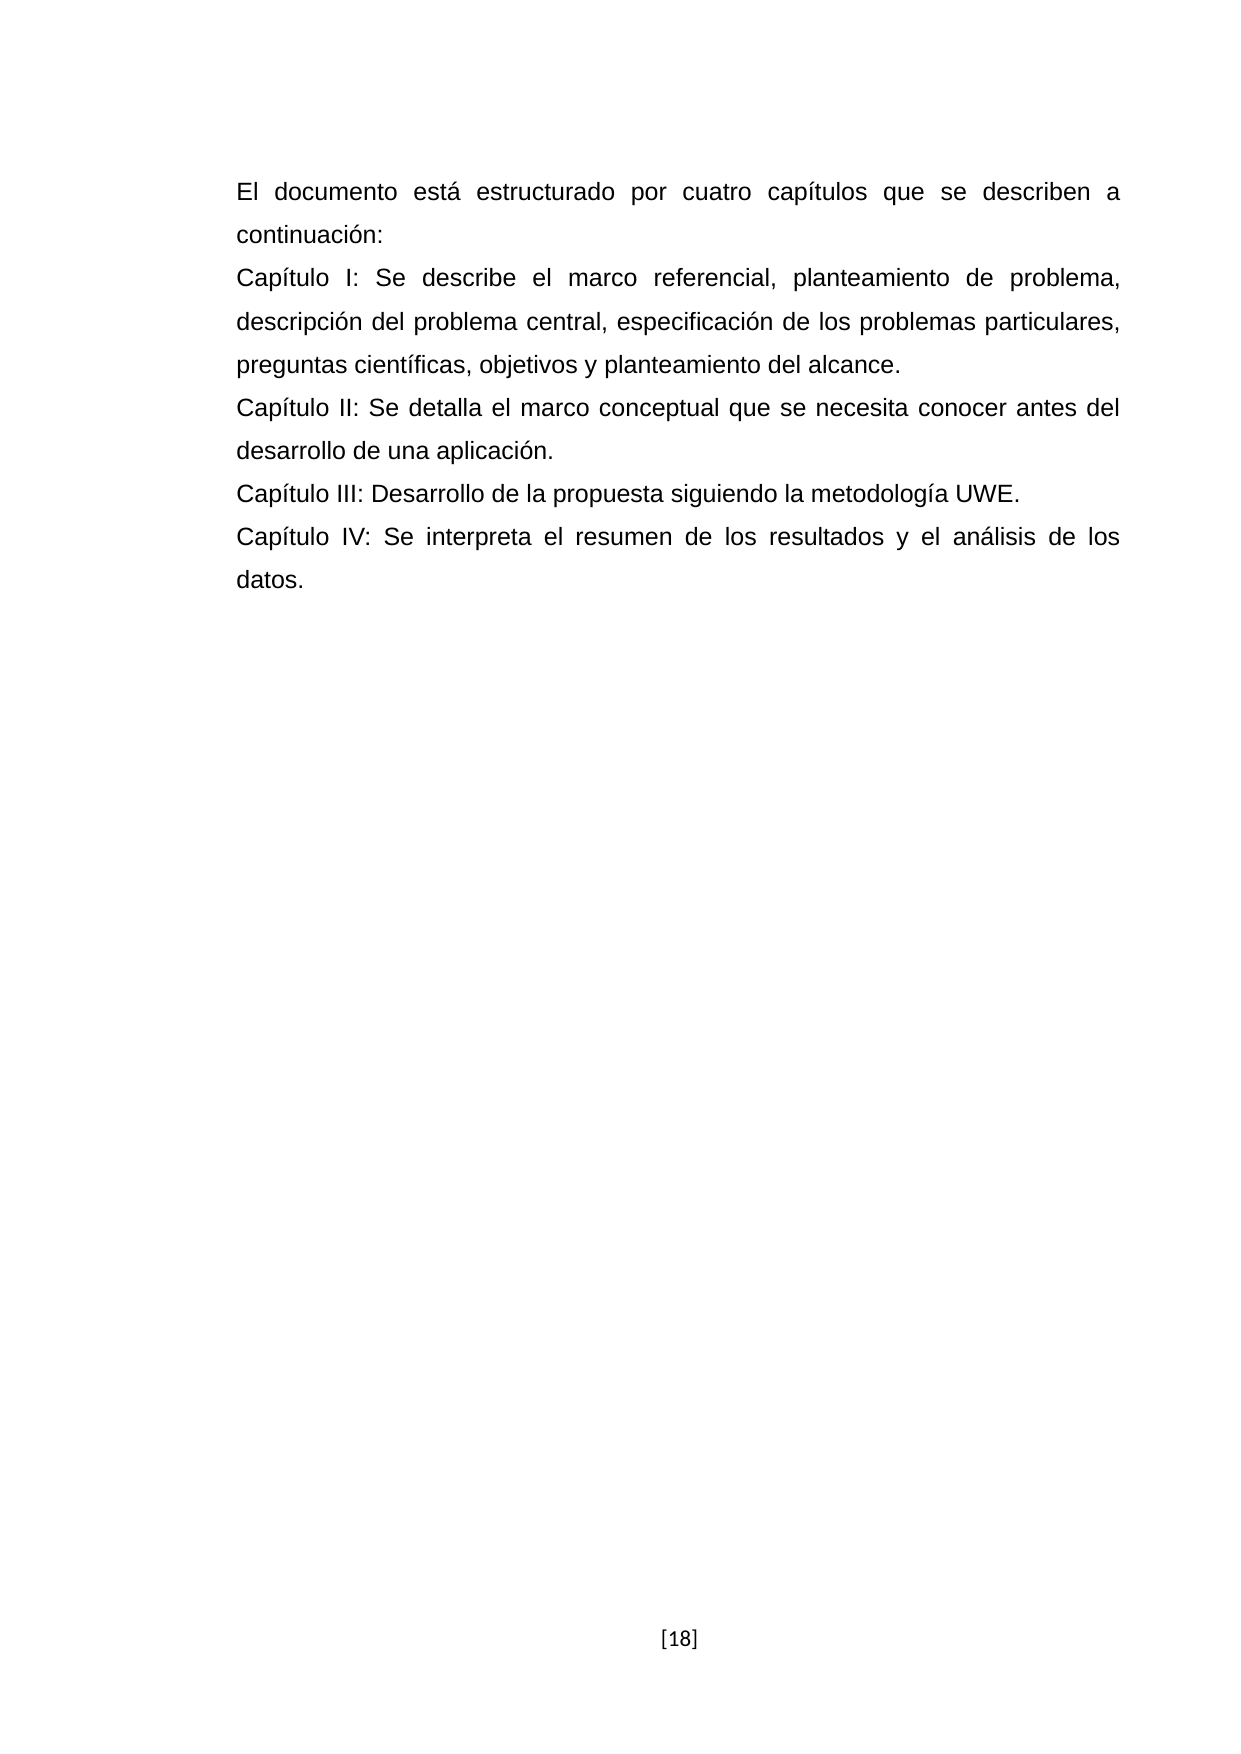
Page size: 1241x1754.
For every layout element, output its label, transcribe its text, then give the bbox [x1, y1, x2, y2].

text Capítulo IV: Se interpreta el resumen de los resultados y el análisis de los datos. [236, 522, 1122, 594]
text El documento está estructurado por cuatro capítulos que se describen a continuación: [236, 177, 1122, 249]
text Capítulo I: Se describe el marco referencial, planteamiento de problema, descripción del problema central, especificación de los problemas particulares, preguntas científicas, objetivos y planteamiento del alcance. [236, 263, 1122, 378]
text Capítulo III: Desarrollo de la propuesta siguiendo la metodología UWE. [236, 479, 1122, 508]
text Capítulo II: Se detalla el marco conceptual que se necesita conocer antes del desarrollo de una aplicación. [236, 393, 1122, 465]
